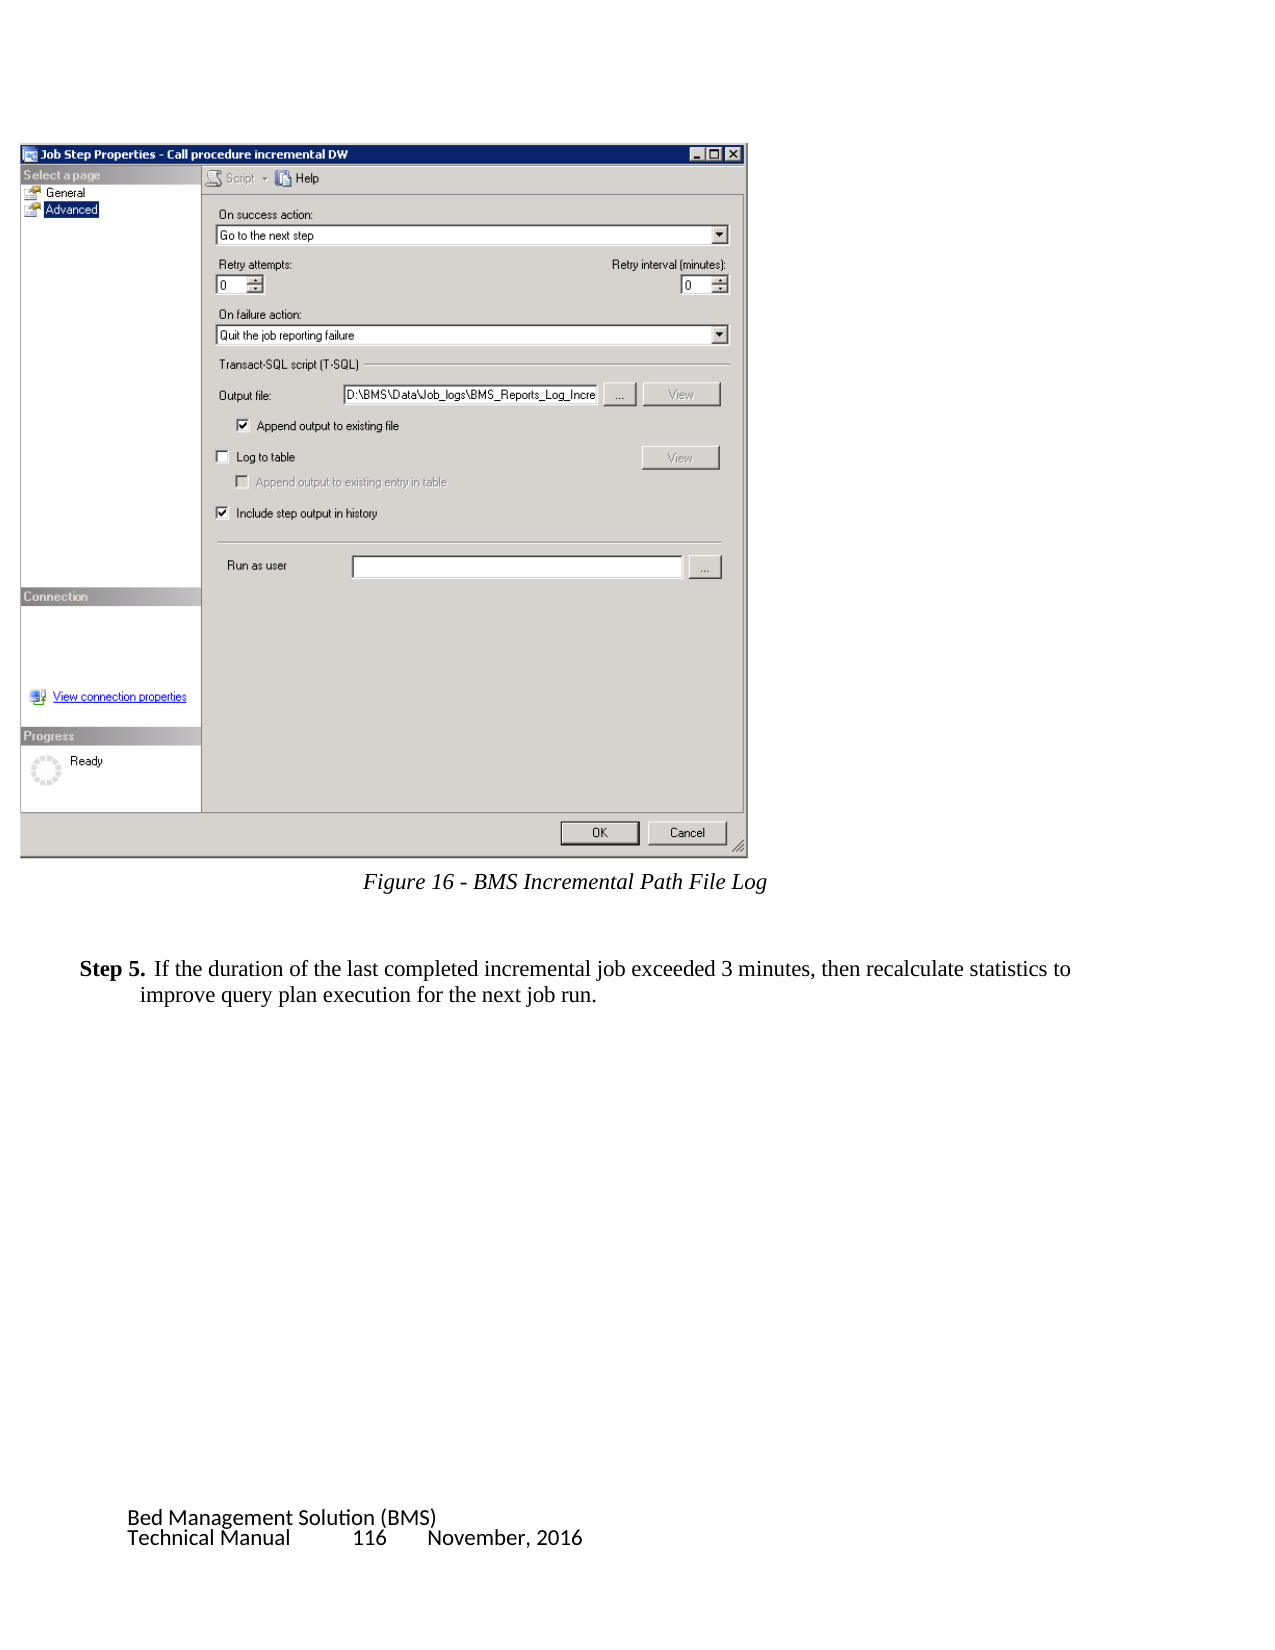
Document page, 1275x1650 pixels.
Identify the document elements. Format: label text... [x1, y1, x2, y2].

text Step 5. If the duration of the last completed incremental job exceeded 3 minutes, then recalculate statistics to improve query plan execution for the next job run. [79, 955, 1148, 1007]
text Figure 16 - BMS Incremental Path File Log [363, 868, 1148, 894]
picture [20, 143, 748, 859]
